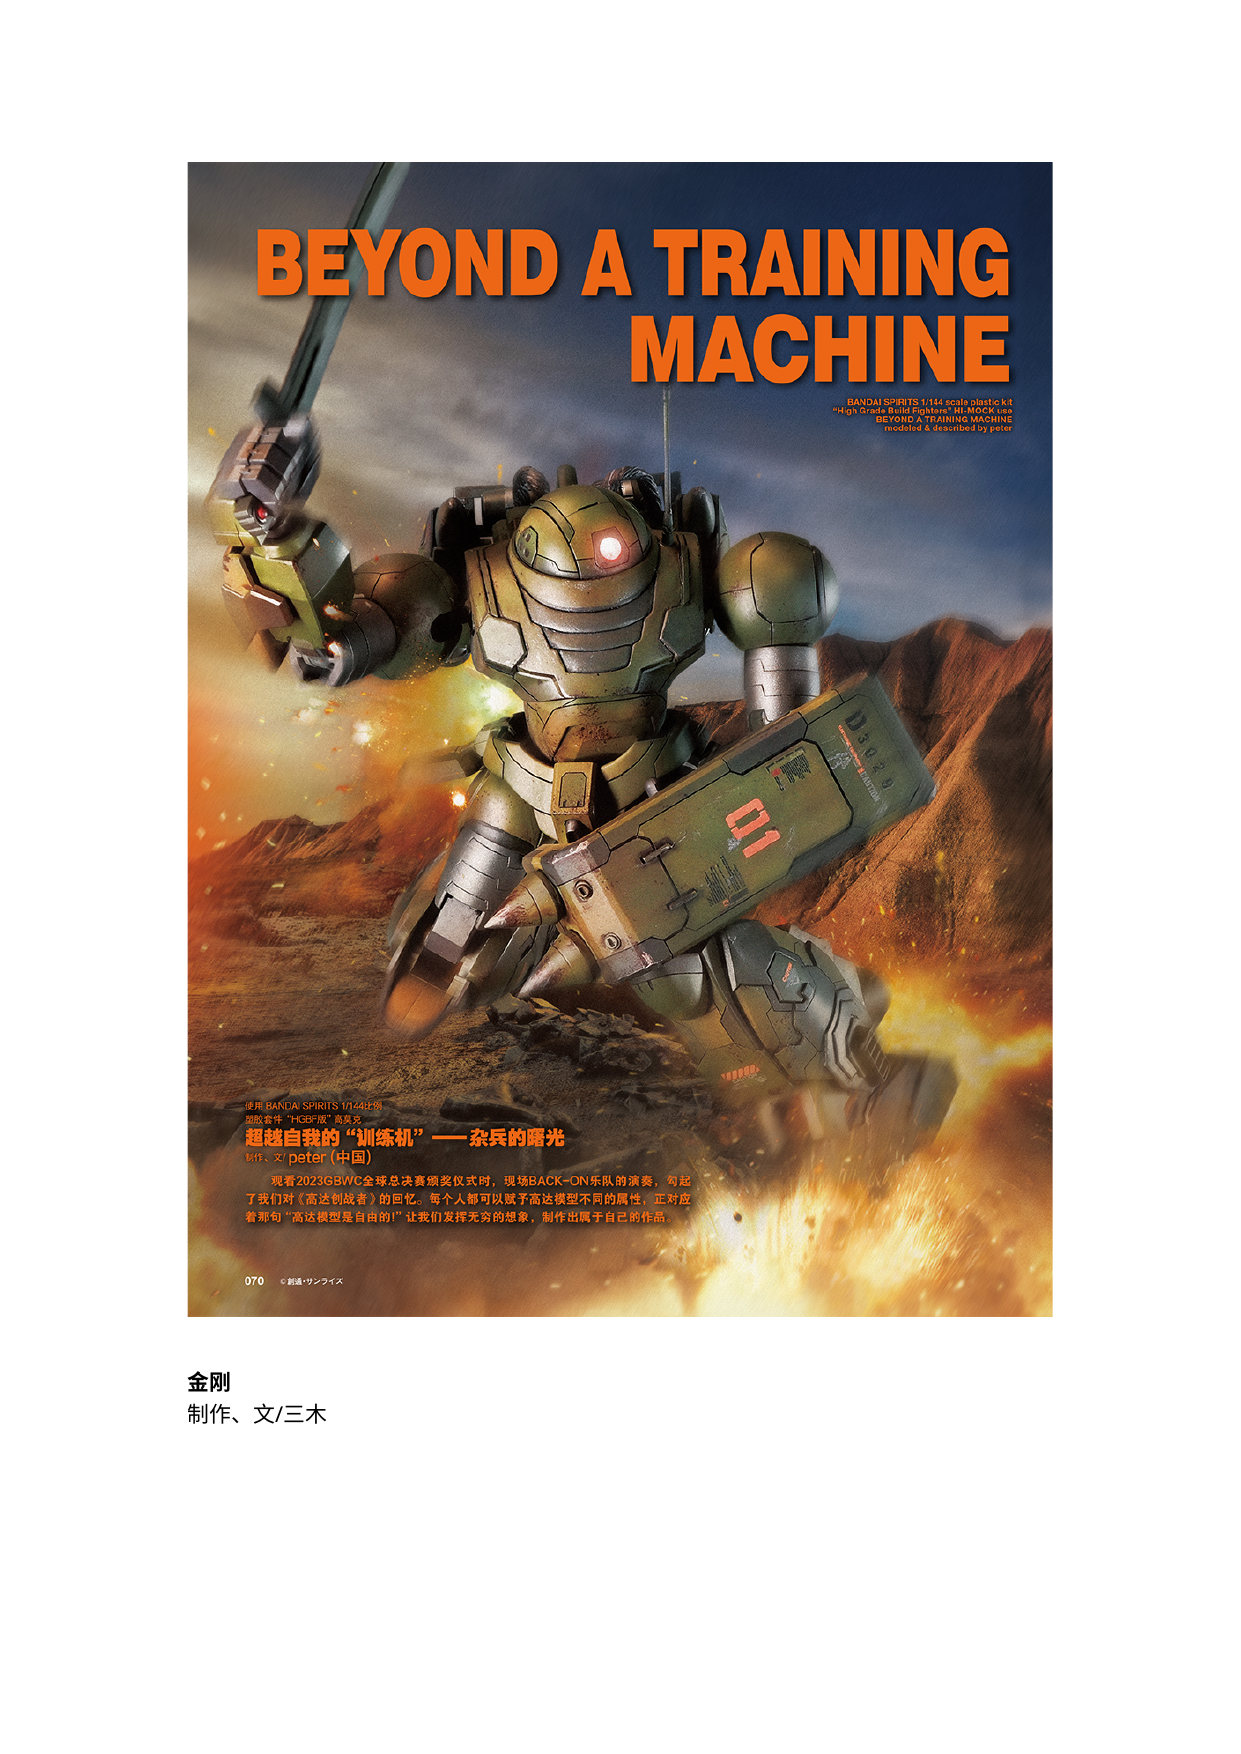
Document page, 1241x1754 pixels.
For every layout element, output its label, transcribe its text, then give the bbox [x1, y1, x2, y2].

text 制作、文/三木 [187, 1397, 1053, 1429]
text 金刚 [187, 1364, 1053, 1397]
picture [187, 162, 1053, 1317]
